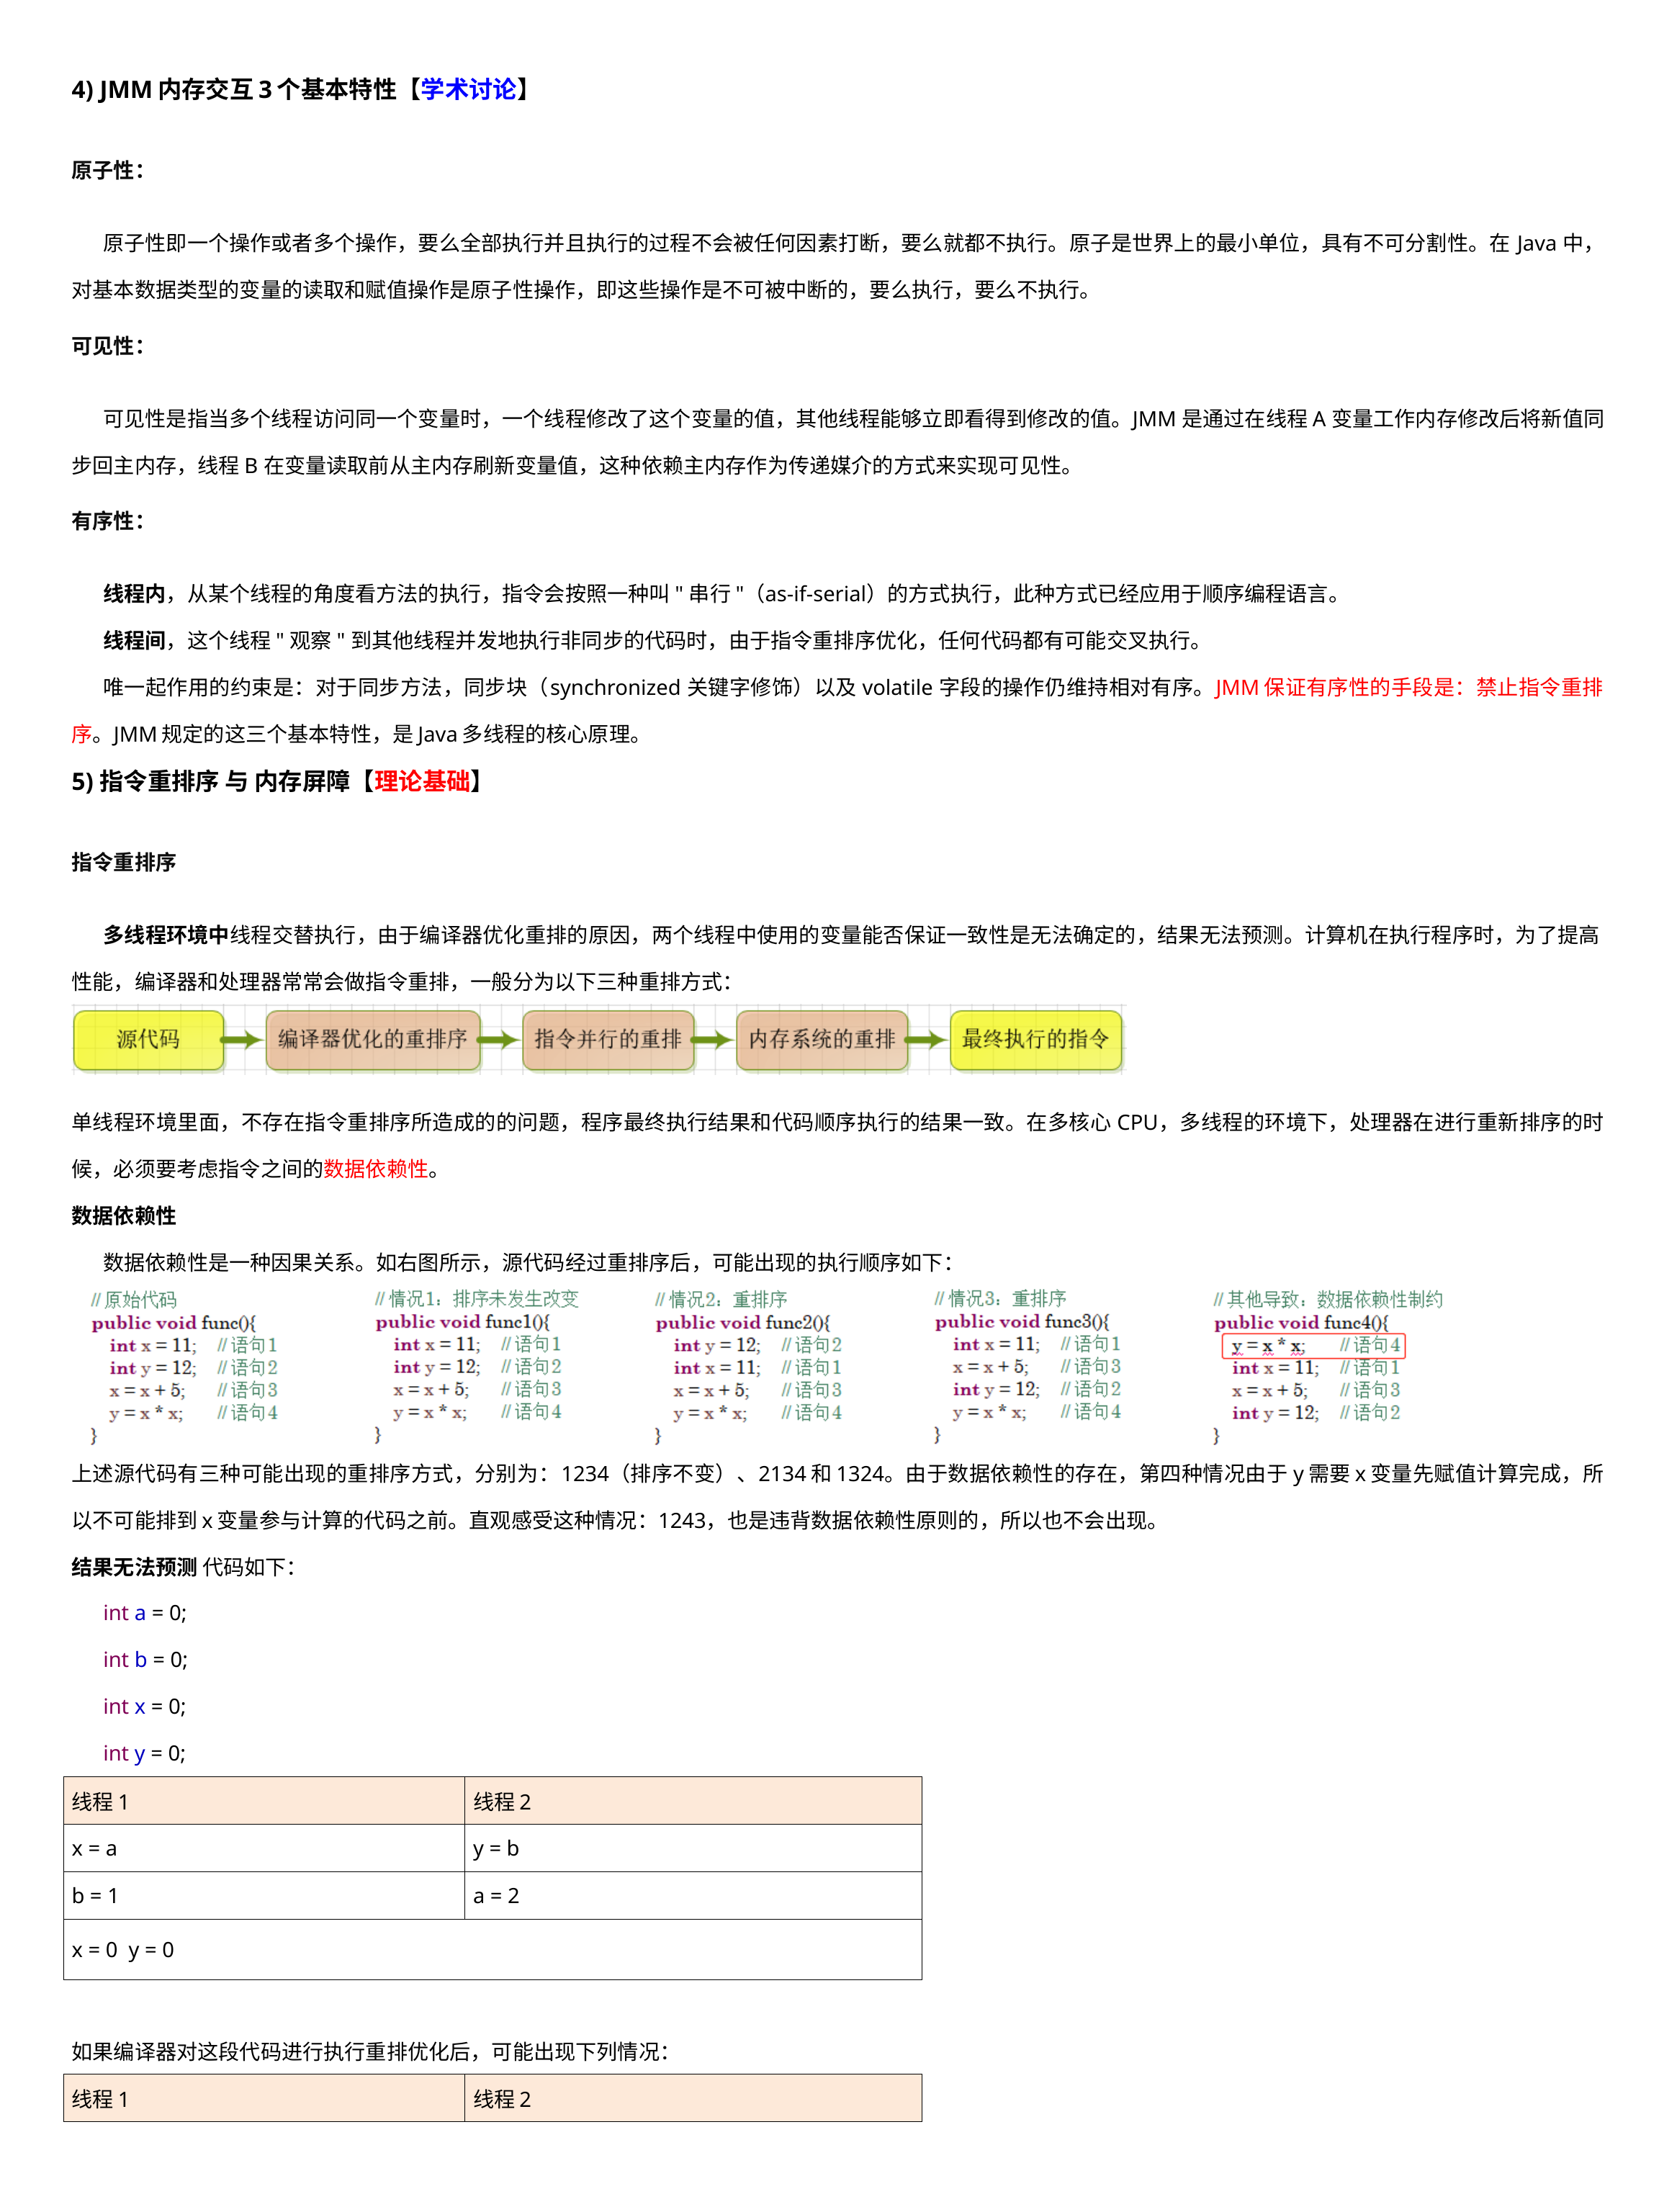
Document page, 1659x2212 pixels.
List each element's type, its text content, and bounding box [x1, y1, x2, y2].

text 5) 指令重排序 与 内存屏障【理论基础】 [71, 757, 1604, 804]
text 有序性： [71, 496, 1604, 543]
picture [71, 1287, 350, 1447]
text 数据依赖性 [71, 1191, 1604, 1238]
picture [637, 1288, 913, 1447]
text 指令重排序 [71, 837, 1604, 884]
picture [916, 1286, 1191, 1447]
table_header 线程1 [64, 1777, 464, 1824]
text int b = 0; [71, 1636, 1604, 1683]
table_header 线程2 [465, 2074, 922, 2121]
text int y = 0; [71, 1730, 1604, 1776]
text int x = 0; [71, 1683, 1604, 1730]
table_cell a = 2 [465, 1872, 922, 1919]
table_header 线程2 [465, 1777, 922, 1824]
text 原子性： [71, 145, 1604, 192]
text 唯一起作用的约束是：对于同步方法，同步块（synchronized 关键字修饰）以及 volatile 字段的操作仍维持相对有序。JMM保证有序性的手段是：禁止指令重排序。JMM规定的这三个基本特性，是Java多线程的核心原理。 [71, 663, 1604, 757]
text 结果无法预测 代码如下： [71, 1542, 1604, 1589]
text 4) JMM内存交互3个基本特性【学术讨论】 [71, 64, 1604, 111]
table_cell b = 1 [64, 1872, 464, 1919]
table_cell x = 0 y = 0 [64, 1920, 922, 1979]
text 原子性即一个操作或者多个操作，要么全部执行并且执行的过程不会被任何因素打断，要么就都不执行。原子是世界上的最小单位，具有不可分割性。在 Java 中，对基本数据类型的变量的读取和赋值操作是原子性操作，即这些操作是不可被中断的，要么执行，要么不执行。 [71, 218, 1604, 312]
text int a = 0; [71, 1589, 1604, 1636]
text 可见性是指当多个线程访问同一个变量时，一个线程修改了这个变量的值，其他线程能够立即看得到修改的值。JMM 是通过在线程 A 变量工作内存修改后将新值同步回主内存，线程 B 在变量读取前从主内存刷新变量值，这种依赖主内存作为传递媒介的方式来实现可见性。 [71, 394, 1604, 487]
text 上述源代码有三种可能出现的重排序方式，分别为：1234（排序不变）、2134和1324。由于数据依赖性的存在，第四种情况由于y需要x变量先赋值计算完成，所以不可能排到x变量参与计算的代码之前。直观感受这种情况：1243，也是违背数据依赖性原则的，所以也不会出现。 [71, 1449, 1604, 1542]
picture [1194, 1288, 1470, 1447]
table_cell y = b [465, 1825, 922, 1871]
table_cell x = a [64, 1825, 464, 1871]
picture [71, 1004, 1127, 1075]
text 多线程环境中线程交替执行，由于编译器优化重排的原因，两个线程中使用的变量能否保证一致性是无法确定的，结果无法预测。计算机在执行程序时，为了提高性能，编译器和处理器常常会做指令重排，一般分为以下三种重排方式： [71, 910, 1604, 1004]
picture [356, 1287, 634, 1447]
table_header 线程1 [64, 2074, 464, 2121]
text 线程间，这个线程 " 观察 " 到其他线程并发地执行非同步的代码时，由于指令重排序优化，任何代码都有可能交叉执行。 [71, 616, 1604, 663]
text 线程内，从某个线程的角度看方法的执行，指令会按照一种叫 " 串行 "（as-if-serial）的方式执行，此种方式已经应用于顺序编程语言。 [71, 570, 1604, 616]
text 数据依赖性是一种因果关系。如右图所示，源代码经过重排序后，可能出现的执行顺序如下： [71, 1238, 1604, 1285]
text 可见性： [71, 321, 1604, 368]
text 单线程环境里面，不存在指令重排序所造成的的问题，程序最终执行结果和代码顺序执行的结果一致。在多核心CPU，多线程的环境下，处理器在进行重新排序的时候，必须要考虑指令之间的数据依赖性。 [71, 1097, 1604, 1191]
text 如果编译器对这段代码进行执行重排优化后，可能出现下列情况： [71, 2027, 1604, 2074]
